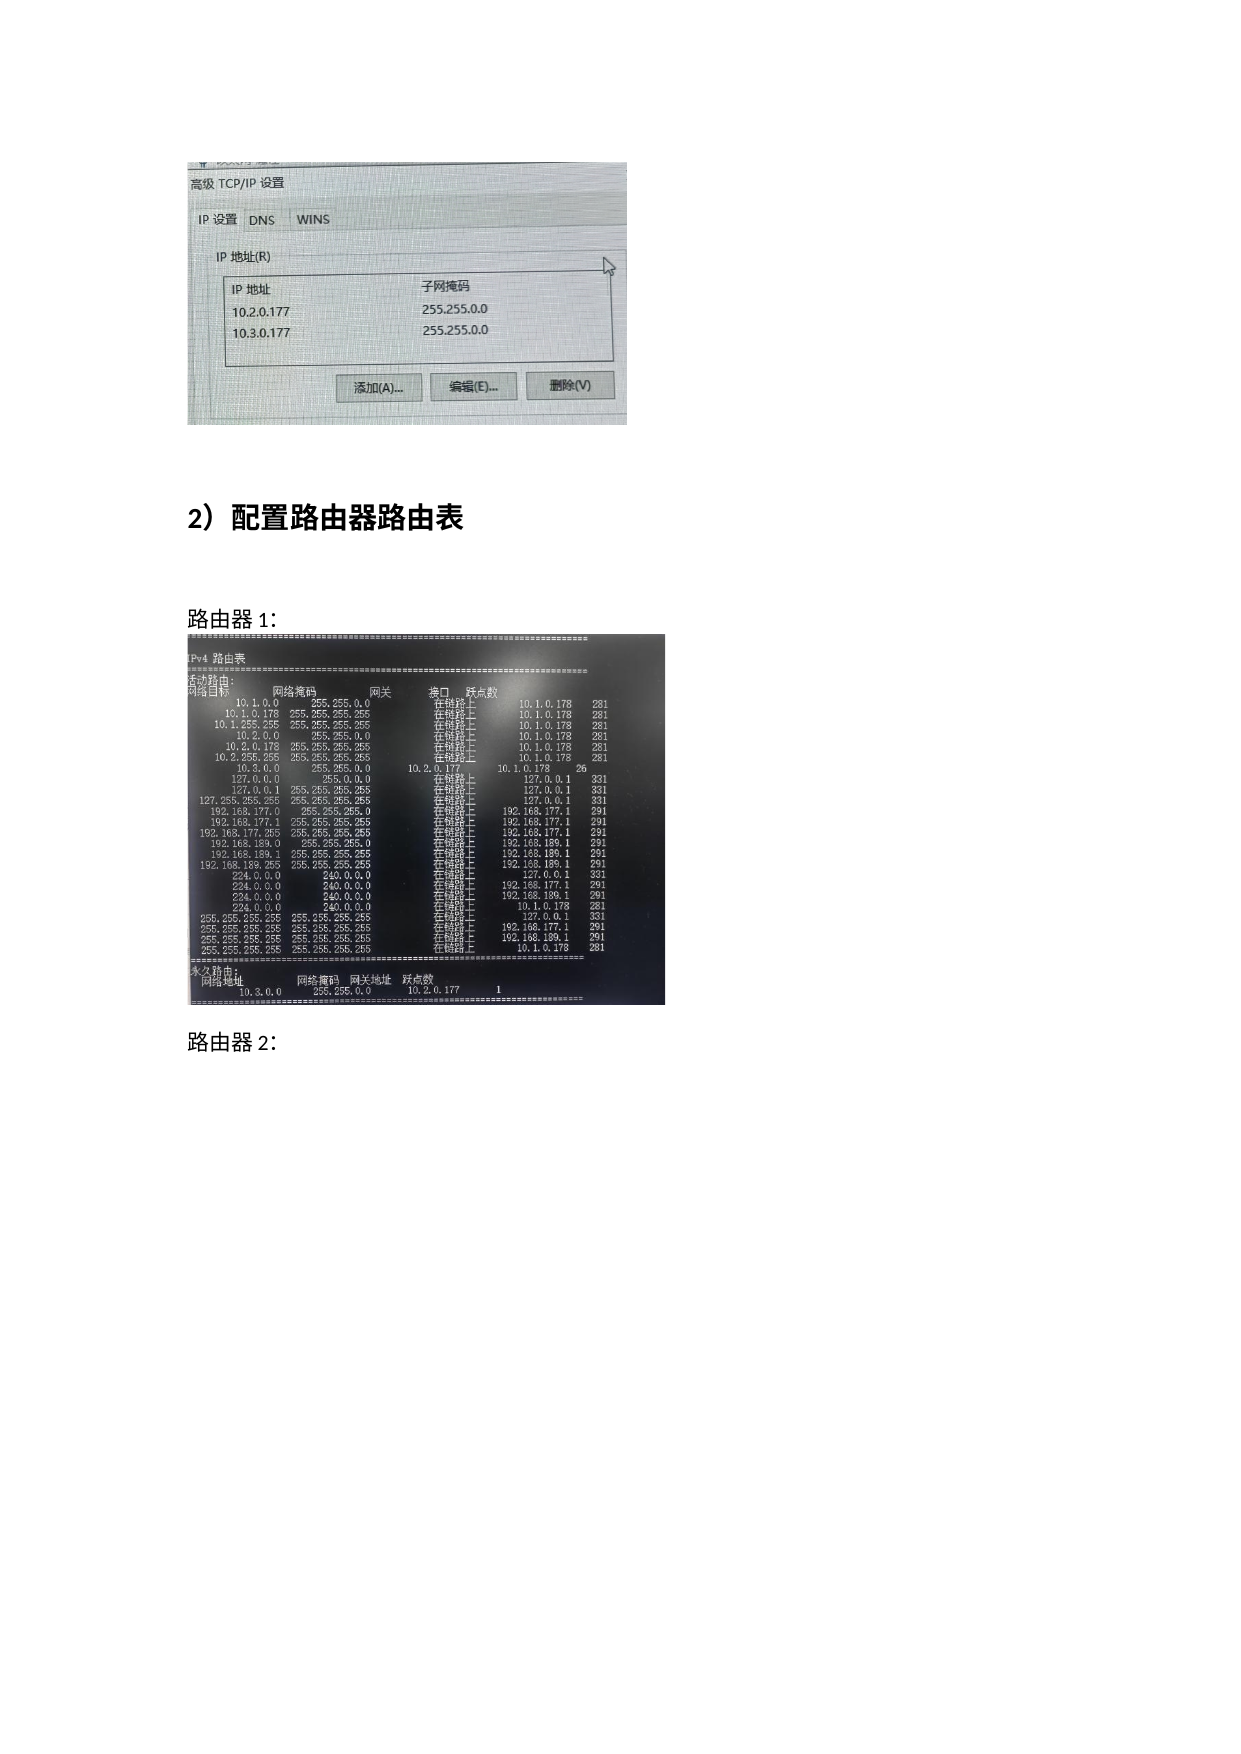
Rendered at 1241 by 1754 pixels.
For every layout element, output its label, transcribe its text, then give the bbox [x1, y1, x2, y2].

text 路由器1： [187, 602, 1053, 634]
subtitle 配置路由器路由表 [187, 484, 1053, 549]
list 路由器2： [187, 1024, 1053, 1057]
picture [187, 162, 627, 425]
picture [187, 634, 666, 1005]
